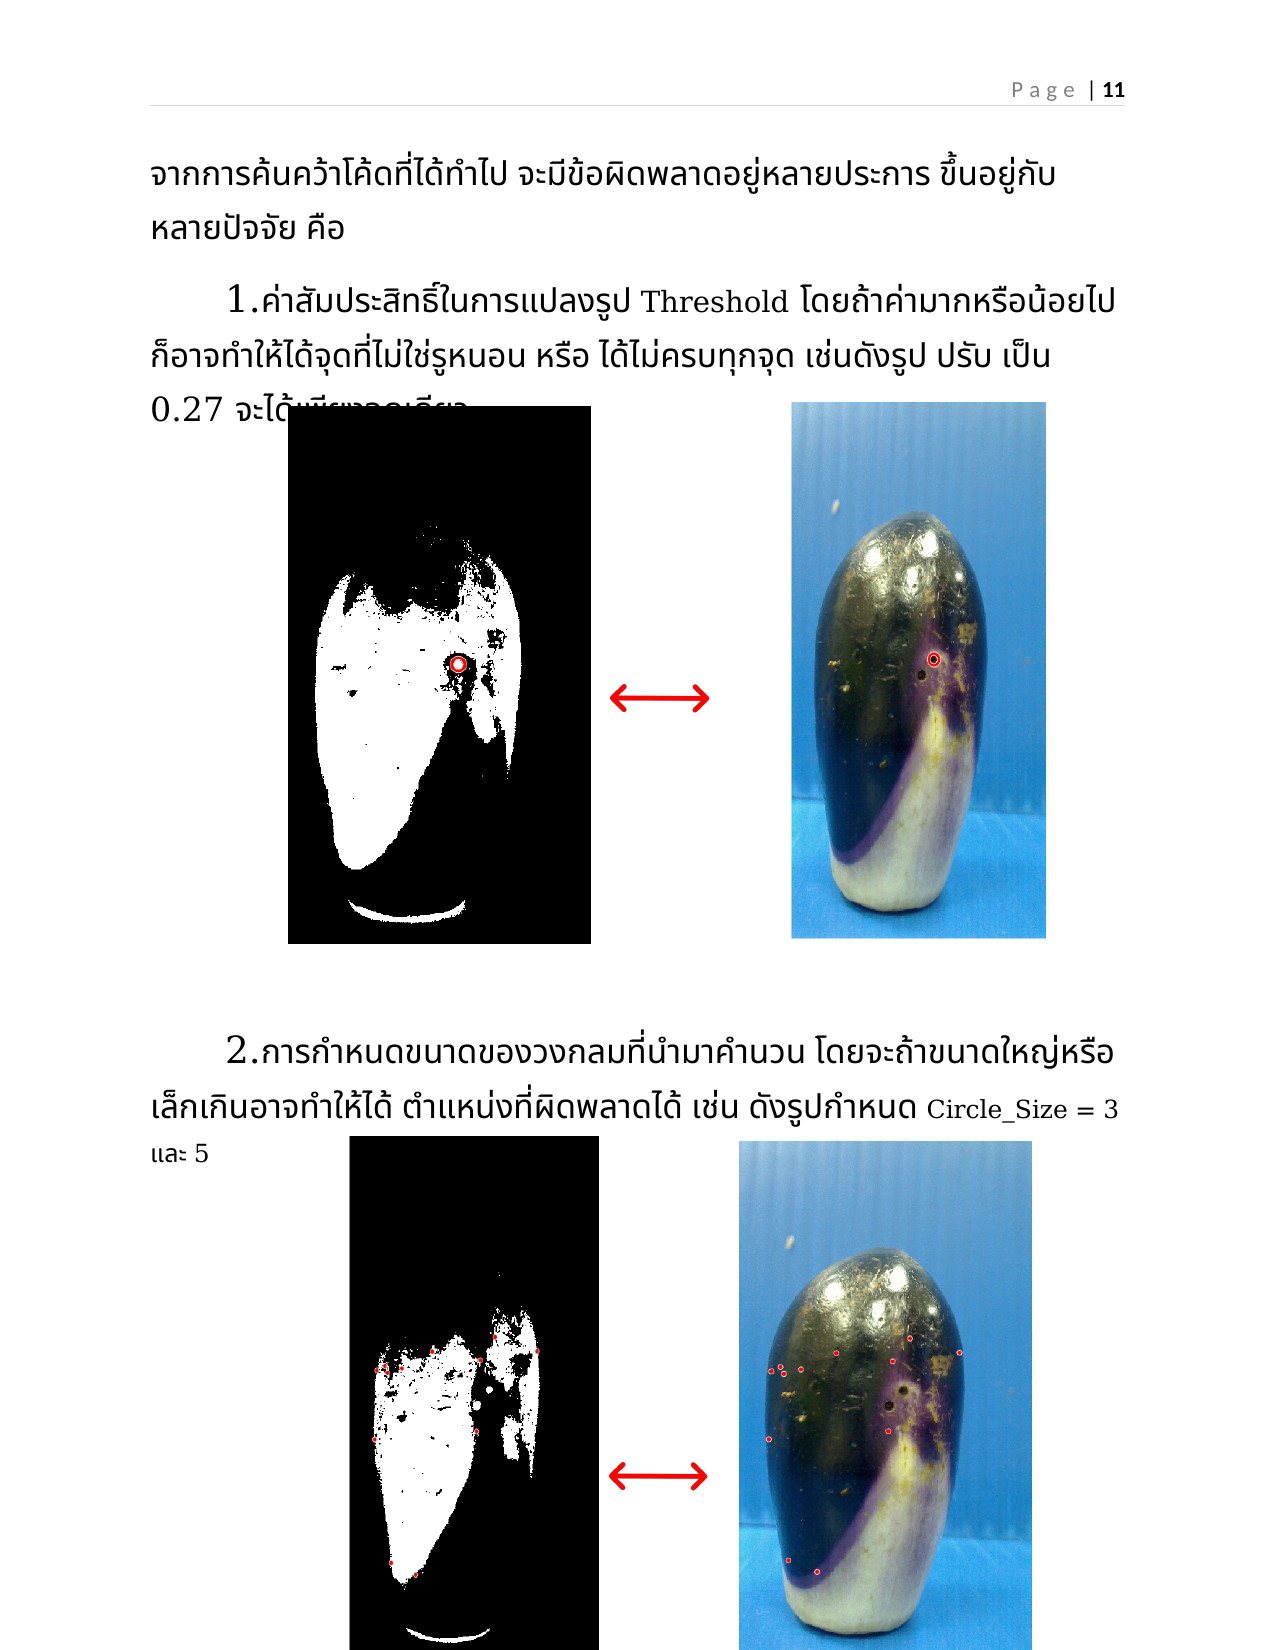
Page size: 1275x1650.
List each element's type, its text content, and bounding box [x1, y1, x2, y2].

picture [727, 436, 1110, 1006]
picture [286, 1174, 1107, 1650]
text 1.ค่าสัมประสิทธิ์ในการแปลงรูป Threshold โดยถ้าค่ามากหรือน้อยไปก็อาจทำให้ได้จุดที่ไม่ใช่รูหนอน หรือ ได้ไม่ครบทุกจุด เช่นดังรูป ปรับ เป็น 0.27 จะได้เพียงจุดเดียว [150, 275, 1125, 436]
picture [211, 436, 715, 1012]
text จากการค้นคว้าโค้ดที่ได้ทำไป จะมีข้อผิดพลาดอยู่หลายประการ ขึ้นอยู่กับหลายปัจจัย คือ [150, 150, 1125, 255]
text 2.การกำหนดขนาดของวงกลมที่นำมาคำนวน โดยจะถ้าขนาดใหญ่หรือเล็กเกินอาจทำให้ได้ ตำแหน่งที่ผิดพลาดได้ เช่น ดังรูปกำหนด Circle_Size = 3 และ 5 [150, 1026, 1125, 1174]
